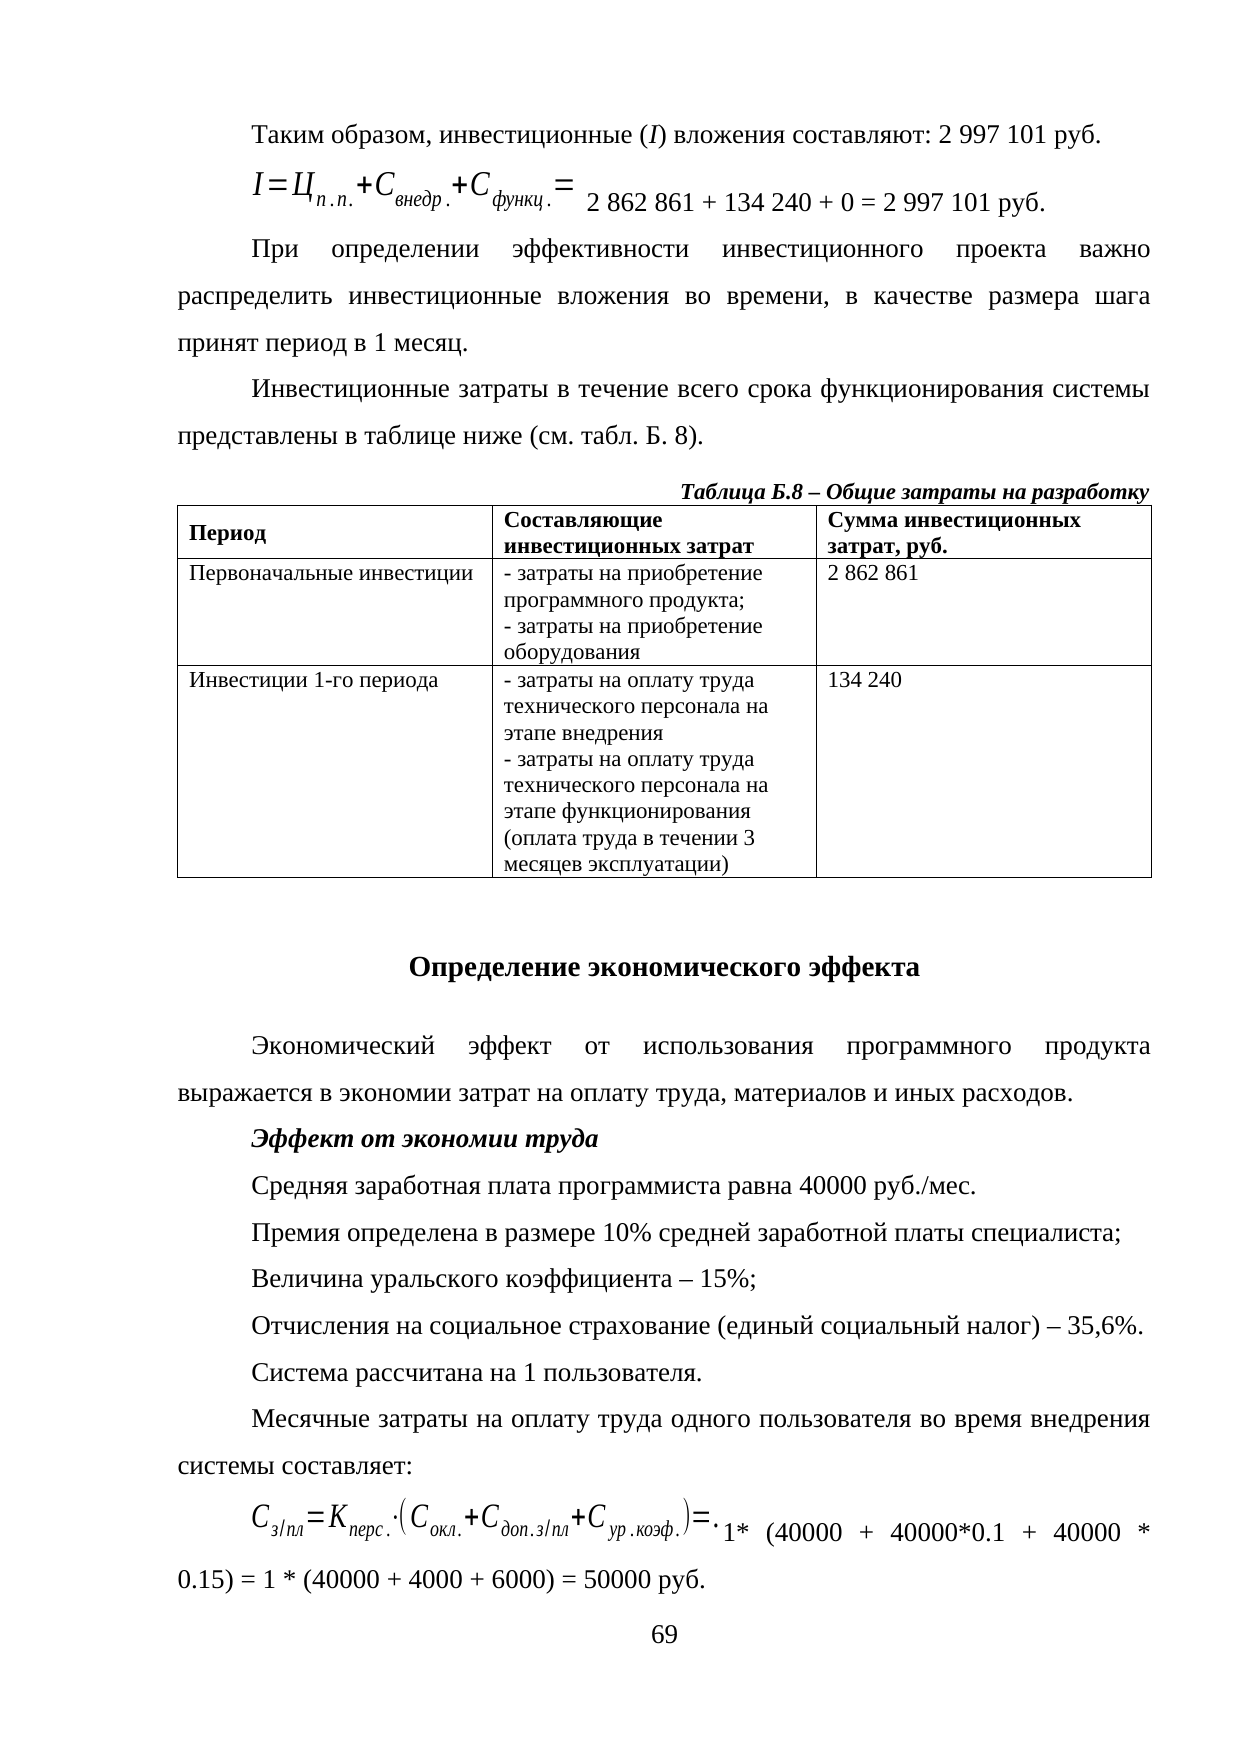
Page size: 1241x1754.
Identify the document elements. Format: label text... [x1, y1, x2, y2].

text При определении эффективности инвестиционного проекта важно распределить инвестиционные вложения во времени, в качестве размера шага принят период в 1 месяц. [177, 232, 1152, 357]
text 1* (40000 + 40000*0.1 + 40000 * 0.15) = 1 * (40000 + 4000 + 6000) = 50000 руб. [177, 1496, 1152, 1594]
text Средняя заработная плата программиста равна 40000 руб./мес. [177, 1169, 1152, 1200]
table_cell 2 862 861 [817, 559, 1151, 665]
table_cell - затраты на приобретение программного продукта; - затраты на приобретение оборудования [493, 559, 816, 665]
text 2 862 861 + 134 240 + 0 = 2 997 101 руб. [177, 165, 1152, 217]
text Месячные затраты на оплату труда одного пользователя во время внедрения системы составляет: [177, 1402, 1152, 1480]
table_cell - затраты на оплату труда технического персонала на этапе внедрения - затраты на оплату труда технического персонала на этапе функционирования (оплата труда в течении 3 месяцев эксплуатации) [493, 666, 816, 877]
text Эффект от экономии труда [177, 1122, 1152, 1153]
table_cell Инвестиции 1-го периода [178, 666, 492, 877]
table_header Период [178, 506, 492, 558]
table_cell 134 240 [817, 666, 1151, 877]
text Величина уральского коэффициента – 15%; [177, 1262, 1152, 1293]
text Инвестиционные затраты в течение всего срока функционирования системы представлены в таблице ниже (см. табл. Б. 8). [177, 372, 1152, 450]
table_header Сумма инвестиционных затрат, руб. [817, 506, 1151, 558]
text Таким образом, инвестиционные (I) вложения составляют: 2 997 101 руб. [177, 118, 1152, 149]
table_cell Первоначальные инвестиции [178, 559, 492, 665]
text Отчисления на социальное страхование (единый социальный налог) – 35,6%. [177, 1309, 1152, 1340]
text Определение экономического эффекта [177, 949, 1152, 983]
text Таблица Б.8 – Общие затраты на разработку [177, 478, 1152, 504]
text Система рассчитана на 1 пользователя. [177, 1356, 1152, 1387]
table_header Составляющие инвестиционных затрат [493, 506, 816, 558]
text Премия определена в размере 10% средней заработной платы специалиста; [177, 1216, 1152, 1247]
text Экономический эффект от использования программного продукта выражается в экономии затрат на оплату труда, материалов и иных расходов. [177, 1029, 1152, 1107]
